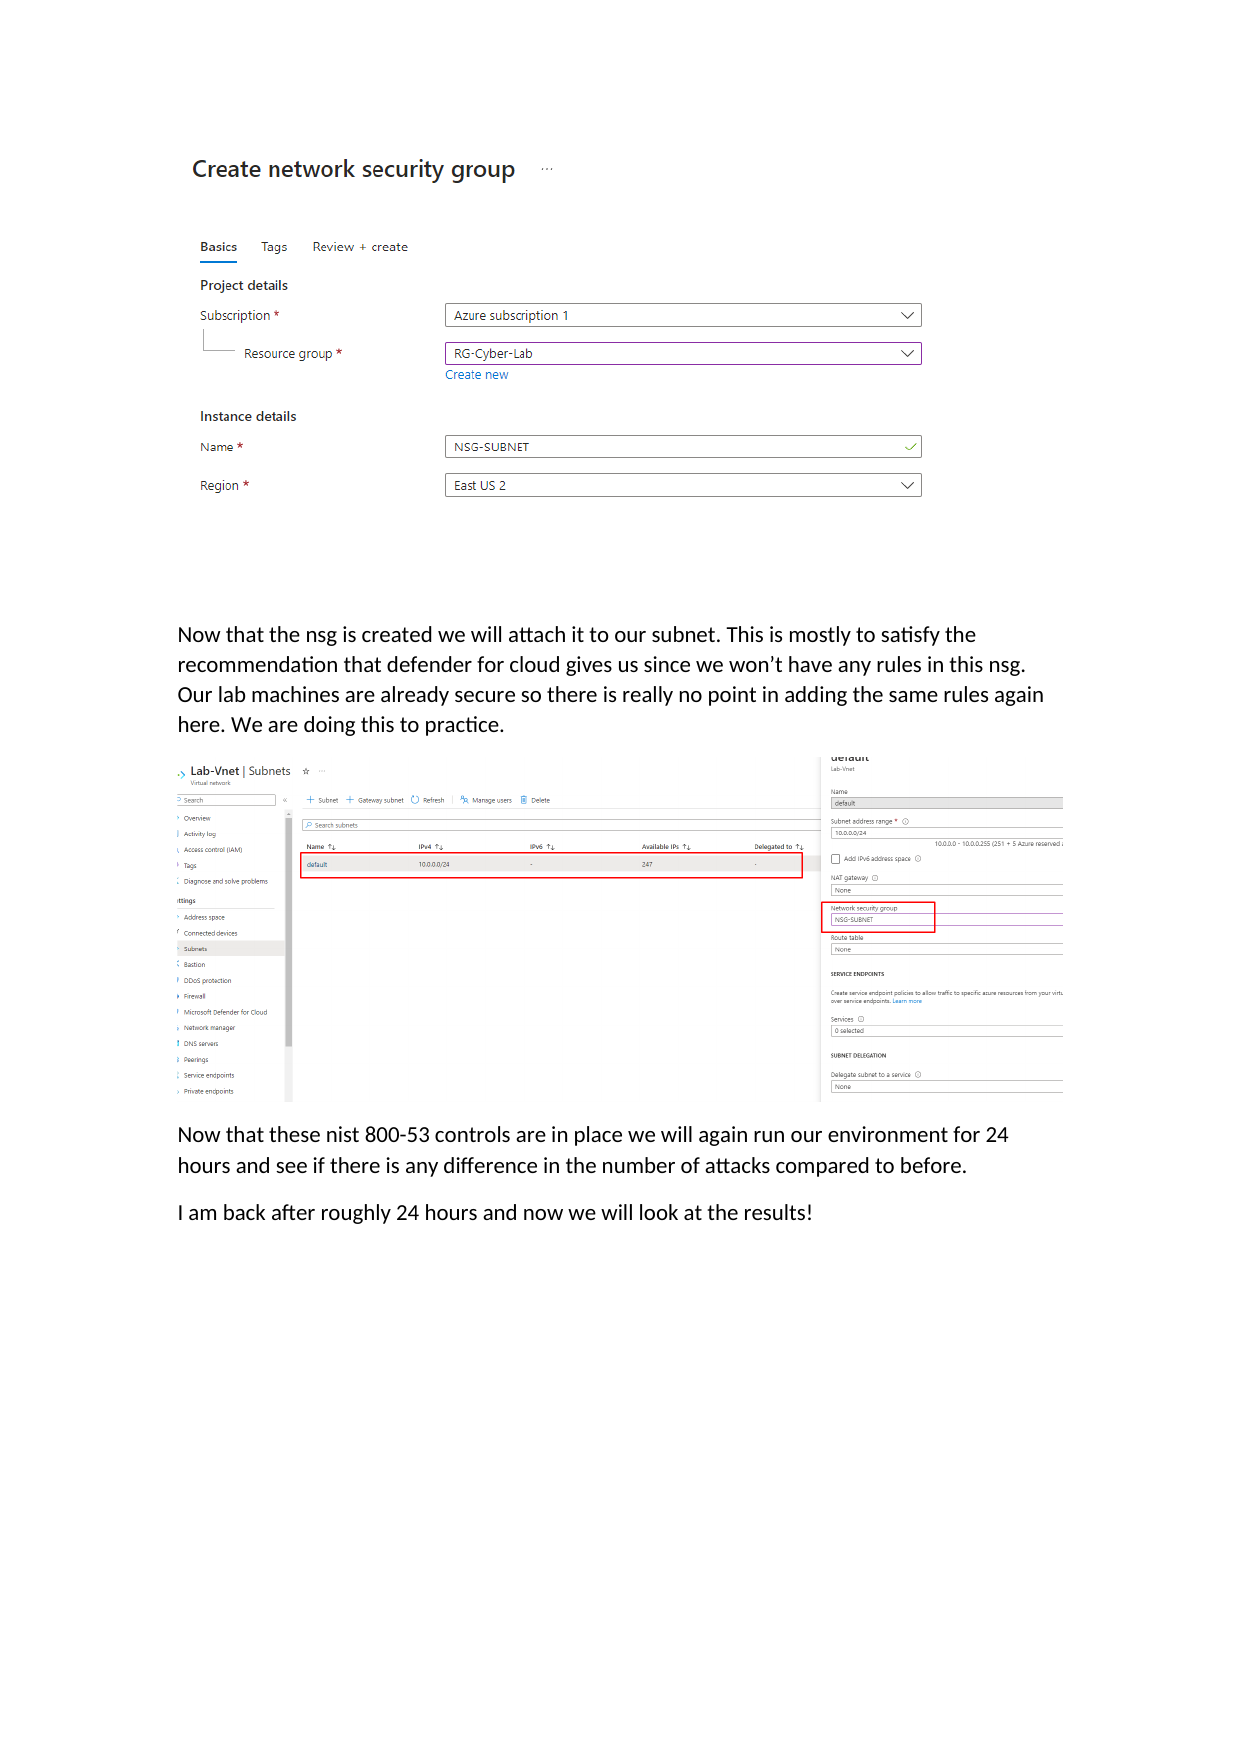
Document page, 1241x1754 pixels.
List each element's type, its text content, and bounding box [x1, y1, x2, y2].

text Now that the nsg is created we will attach it to our subnet. This is mostly to satisfy the recommendation that defender for cloud gives us since we won’t have any rules in this nsg. Our lab machines are already secure so there is really no point in adding the same rules again here. We are doing this to practice. [177, 620, 1063, 738]
text I am back after roughly 24 hours and now we will look at the results! [177, 1198, 1063, 1226]
picture [177, 147, 1063, 601]
text Now that these nist 800-53 controls are in place we will again run our environment for 24 hours and see if there is any difference in the number of attacks compared to before. [177, 1121, 1063, 1179]
picture [177, 757, 1063, 1102]
